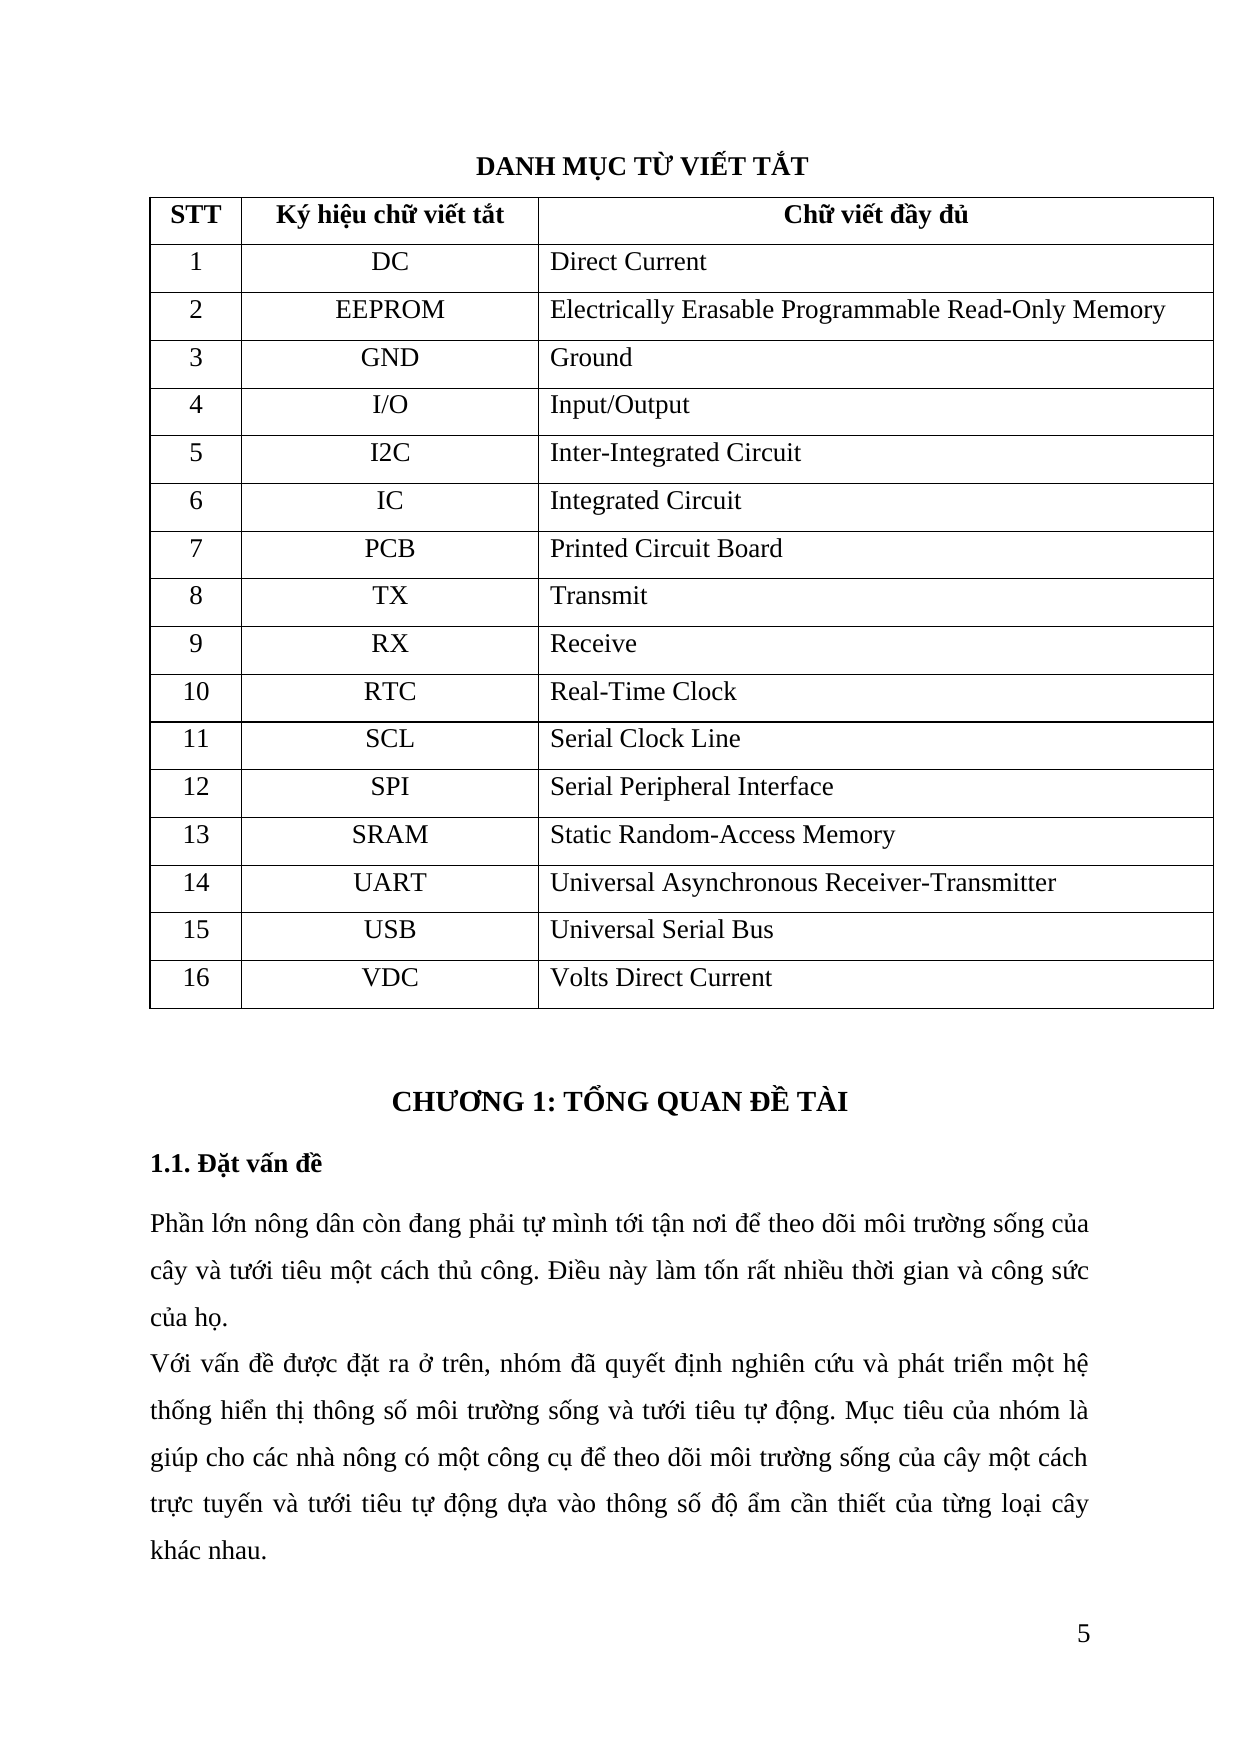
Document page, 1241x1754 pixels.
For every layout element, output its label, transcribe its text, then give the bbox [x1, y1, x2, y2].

table_cell GND [242, 341, 538, 387]
table_cell 16 [151, 961, 241, 1008]
table_cell SPI [242, 770, 538, 817]
table_header STT [151, 198, 241, 244]
table_cell 9 [151, 627, 241, 674]
table_cell Transmit [539, 579, 1213, 626]
table_cell VDC [242, 961, 538, 1008]
text Với vấn đề được đặt ra ở trên, nhóm đã quyết định nghiên cứu và phát triển một hệ thống hiển thị thông số môi trường sống và tưới tiêu tự động. Mục tiêu của nhóm là giúp cho các nhà nông có một công cụ để theo dõi môi trường sống của cây một cách trực tuyến và tưới tiêu tự động dựa vào thông số độ ẩm cần thiết của từng loại cây khác nhau. [150, 1348, 1090, 1565]
table_cell Universal Serial Bus [539, 913, 1213, 960]
table_cell TX [242, 579, 538, 626]
table_cell USB [242, 913, 538, 960]
text DANH MỤC TỪ VIẾT TẮT [150, 150, 1090, 181]
table_cell 12 [151, 770, 241, 817]
table_cell 8 [151, 579, 241, 626]
table_cell Direct Current [539, 245, 1213, 292]
table_cell SRAM [242, 818, 538, 864]
table_cell Input/Output [539, 389, 1213, 435]
text Phần lớn nông dân còn đang phải tự mình tới tận nơi để theo dõi môi trường sống của cây và tưới tiêu một cách thủ công. Điều này làm tốn rất nhiều thời gian và công sức của họ. [150, 1208, 1090, 1332]
table_cell I/O [242, 389, 538, 435]
table_cell EEPROM [242, 293, 538, 340]
table_cell RX [242, 627, 538, 674]
table_cell 13 [151, 818, 241, 864]
table_cell UART [242, 866, 538, 912]
table_cell Printed Circuit Board [539, 532, 1213, 578]
table_cell Static Random-Access Memory [539, 818, 1213, 864]
table_cell Electrically Erasable Programmable Read-Only Memory [539, 293, 1213, 340]
subtitle CHƯƠNG 1: TỔNG QUAN ĐỀ TÀI [150, 1084, 1090, 1118]
table_cell Real-Time Clock [539, 675, 1213, 721]
table_cell Serial Clock Line [539, 723, 1213, 769]
table_cell 3 [151, 341, 241, 387]
table_cell IC [242, 484, 538, 531]
table_cell 4 [151, 389, 241, 435]
table_cell Integrated Circuit [539, 484, 1213, 531]
table_cell DC [242, 245, 538, 292]
table_cell 11 [151, 723, 241, 769]
subtitle 1.1. Đặt vấn đề [150, 1147, 1090, 1178]
table_cell 7 [151, 532, 241, 578]
table_cell 10 [151, 675, 241, 721]
table_cell SCL [242, 723, 538, 769]
table_header Chữ viết đầy đủ [539, 198, 1213, 244]
table_cell PCB [242, 532, 538, 578]
table_cell 5 [151, 436, 241, 483]
table_header Ký hiệu chữ viết tắt [242, 198, 538, 244]
table_cell Ground [539, 341, 1213, 387]
table_cell 6 [151, 484, 241, 531]
table_cell RTC [242, 675, 538, 721]
table_cell 2 [151, 293, 241, 340]
table_cell Volts Direct Current [539, 961, 1213, 1008]
table_cell Inter-Integrated Circuit [539, 436, 1213, 483]
table_cell 1 [151, 245, 241, 292]
table_cell 14 [151, 866, 241, 912]
table_cell Universal Asynchronous Receiver-Transmitter [539, 866, 1213, 912]
table_cell Receive [539, 627, 1213, 674]
table_cell 15 [151, 913, 241, 960]
table_cell Serial Peripheral Interface [539, 770, 1213, 817]
table_cell I2C [242, 436, 538, 483]
